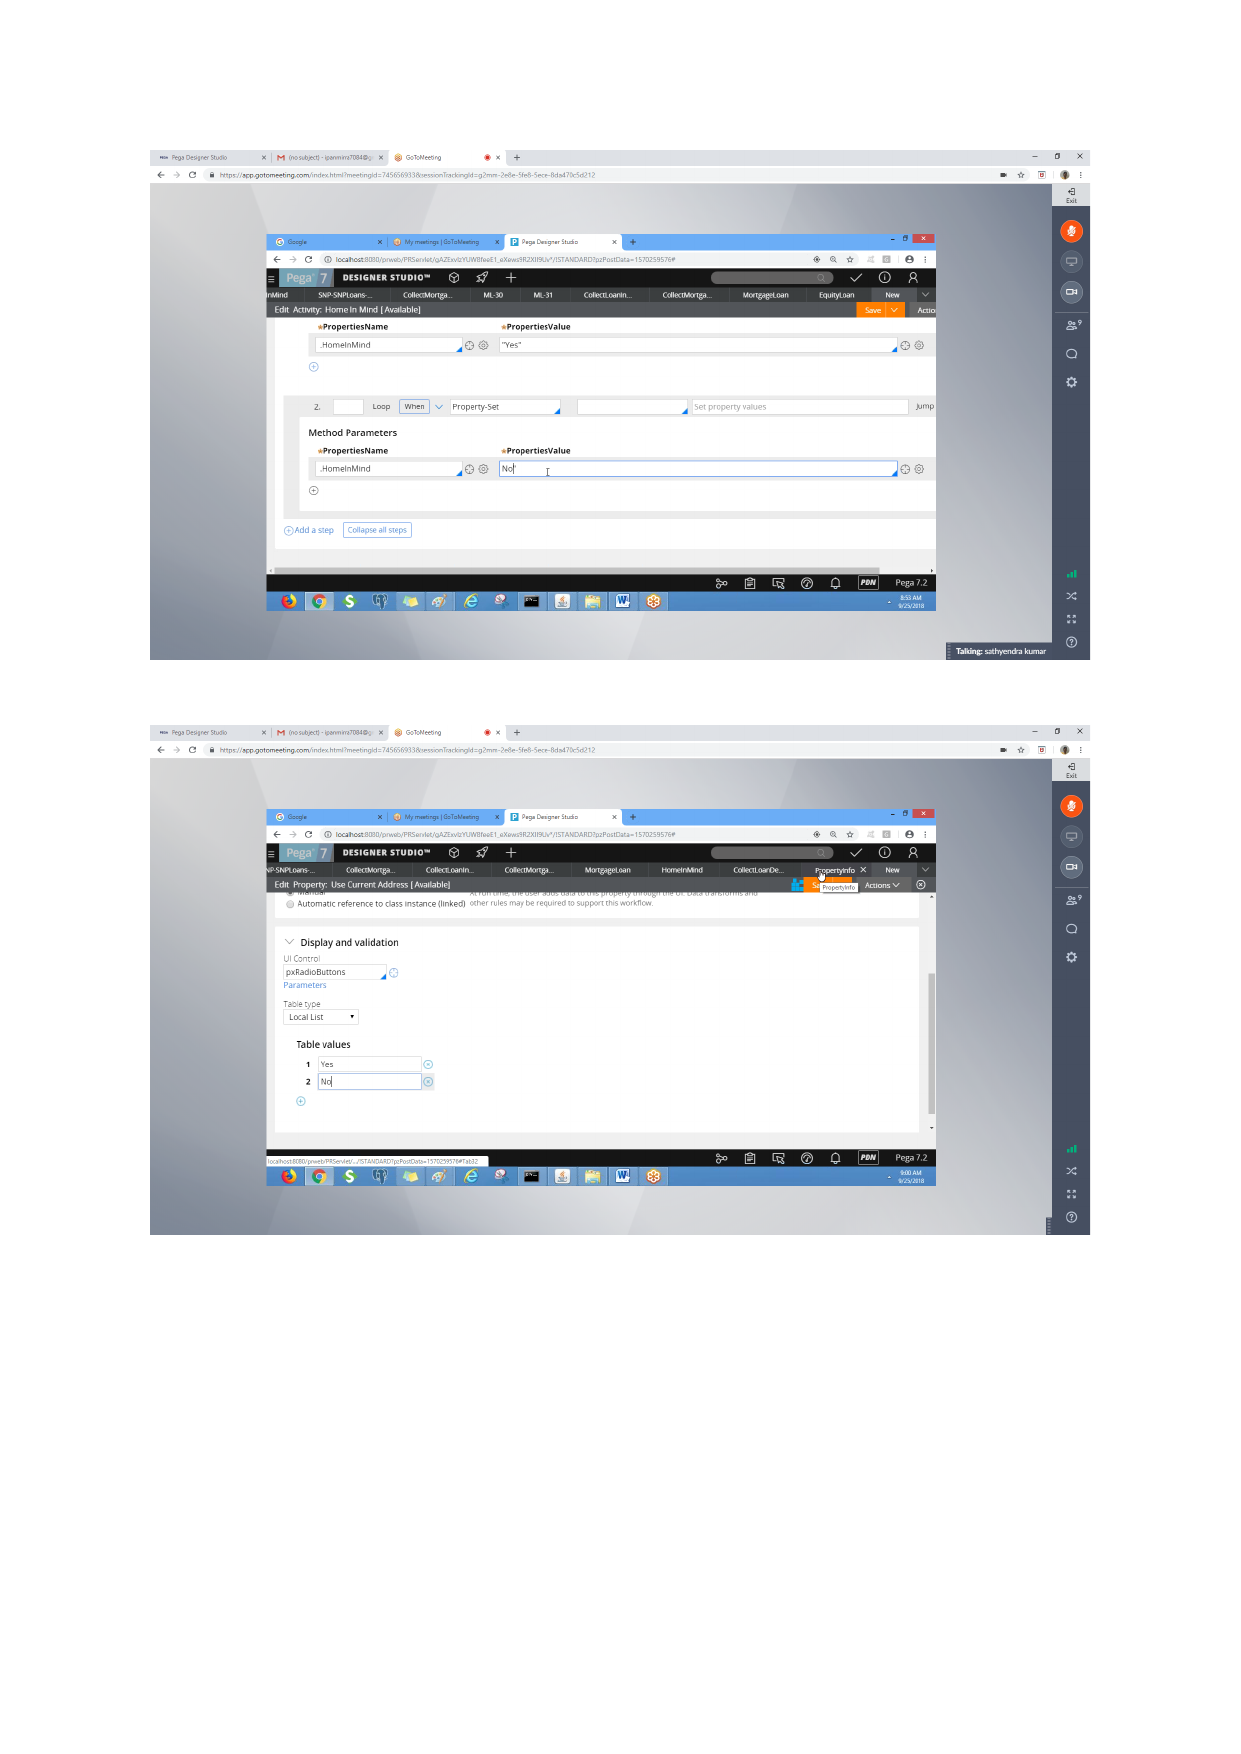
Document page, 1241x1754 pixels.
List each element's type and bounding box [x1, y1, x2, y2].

picture [150, 725, 1091, 1235]
picture [150, 150, 1091, 660]
